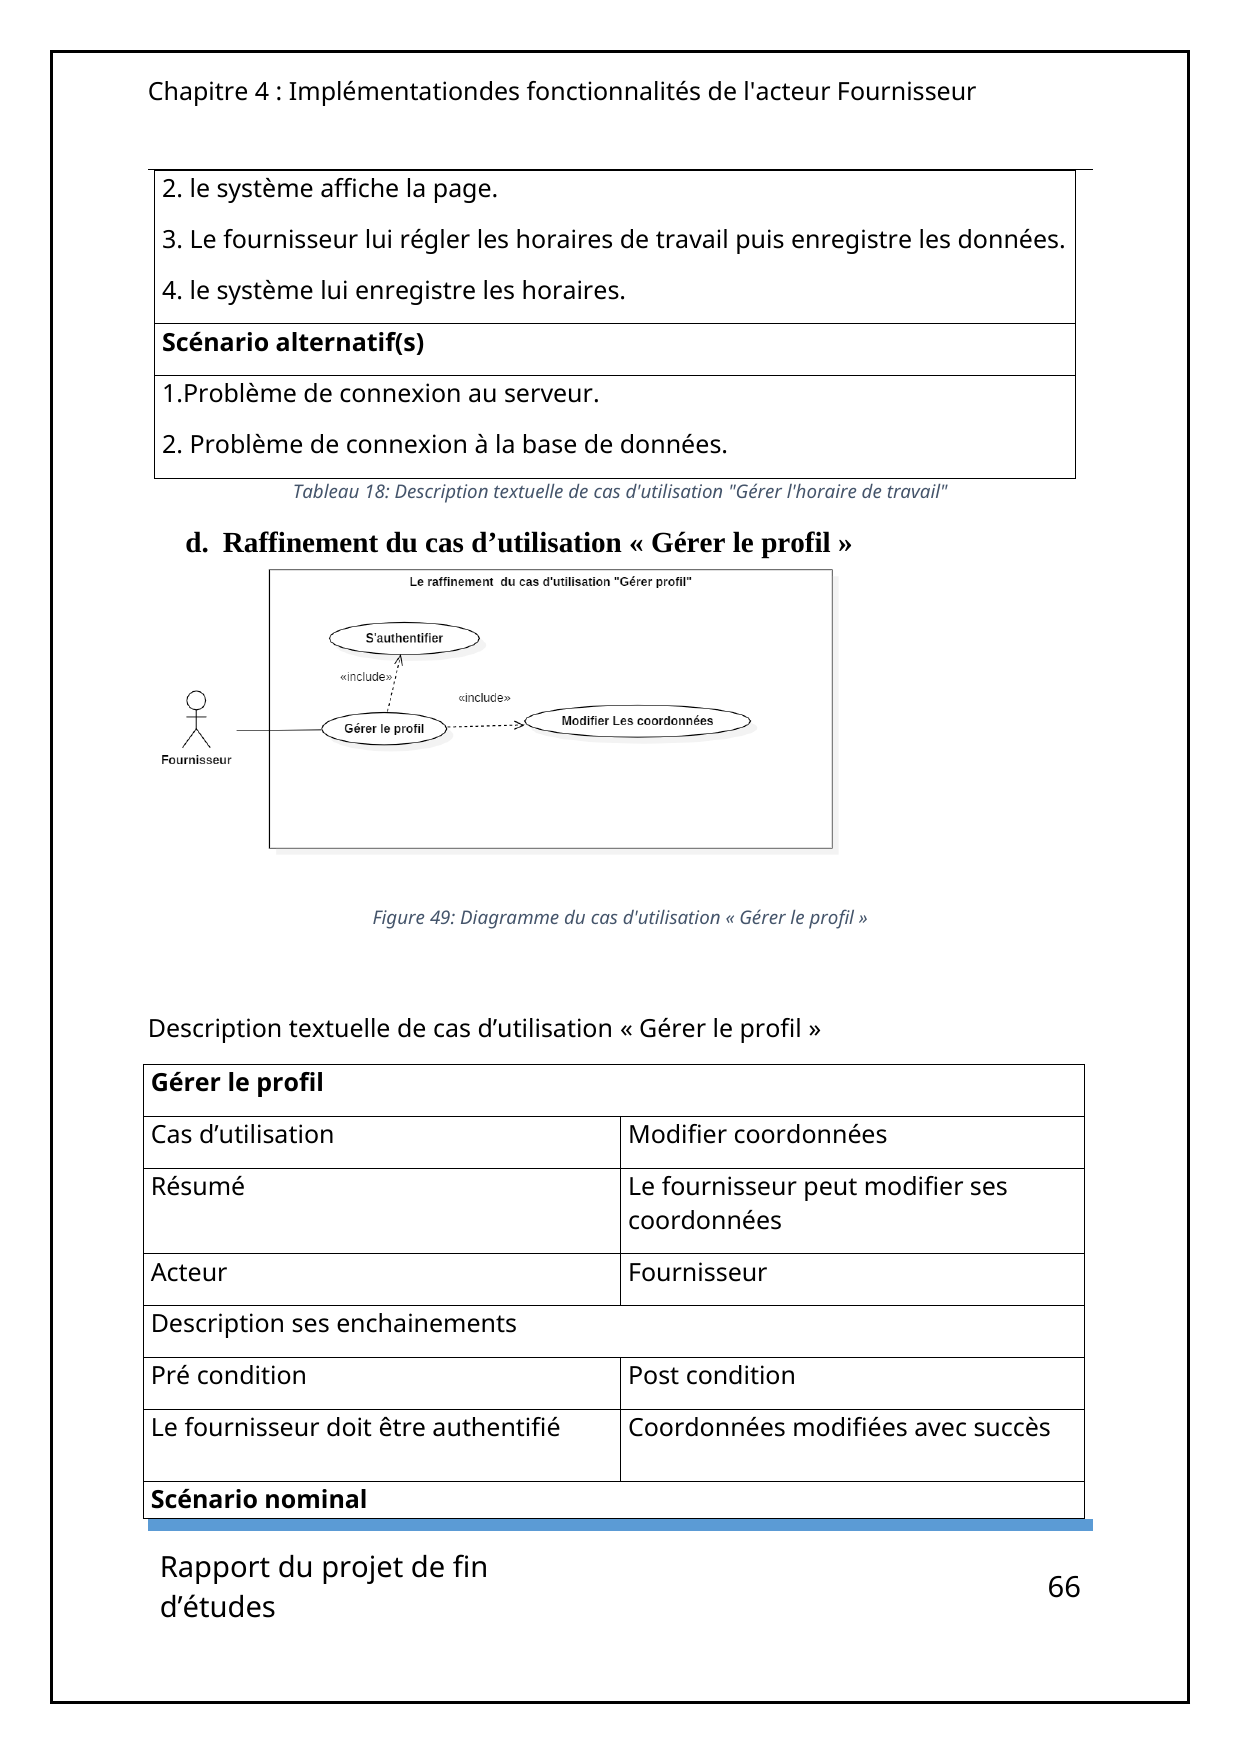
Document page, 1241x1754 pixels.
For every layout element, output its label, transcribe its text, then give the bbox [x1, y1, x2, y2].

table_cell Coordonnées modifiées avec succès [621, 1410, 1084, 1481]
table_cell Résumé [144, 1169, 620, 1253]
table_cell Le fournisseur doit être authentifié [144, 1410, 620, 1481]
text Description textuelle de cas d’utilisation « Gérer le profil » [148, 1011, 1093, 1044]
table_cell Cas d’utilisation [144, 1117, 620, 1167]
table_cell Modifier coordonnées [621, 1117, 1084, 1167]
table_cell Scénario alternatif(s) [155, 324, 1075, 375]
table_cell Fournisseur [621, 1254, 1084, 1305]
table_header Gérer le profil [144, 1065, 1084, 1116]
table_cell Le fournisseur peut modifier ses coordonnées [621, 1169, 1084, 1253]
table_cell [155, 171, 1075, 323]
table_cell 1.Problème de connexion au serveur. 2. Problème de connexion à la base de données. [155, 376, 1075, 477]
table_cell Pré condition [144, 1358, 620, 1409]
picture [147, 561, 869, 885]
table_cell Post condition [621, 1358, 1084, 1409]
table_cell Description ses enchainements [144, 1306, 1084, 1357]
table_cell Acteur [144, 1254, 620, 1305]
subtitle Raffinement du cas d’utilisation « Gérer le profil » [185, 525, 1093, 558]
table_cell Scénario nominal [144, 1482, 1084, 1518]
